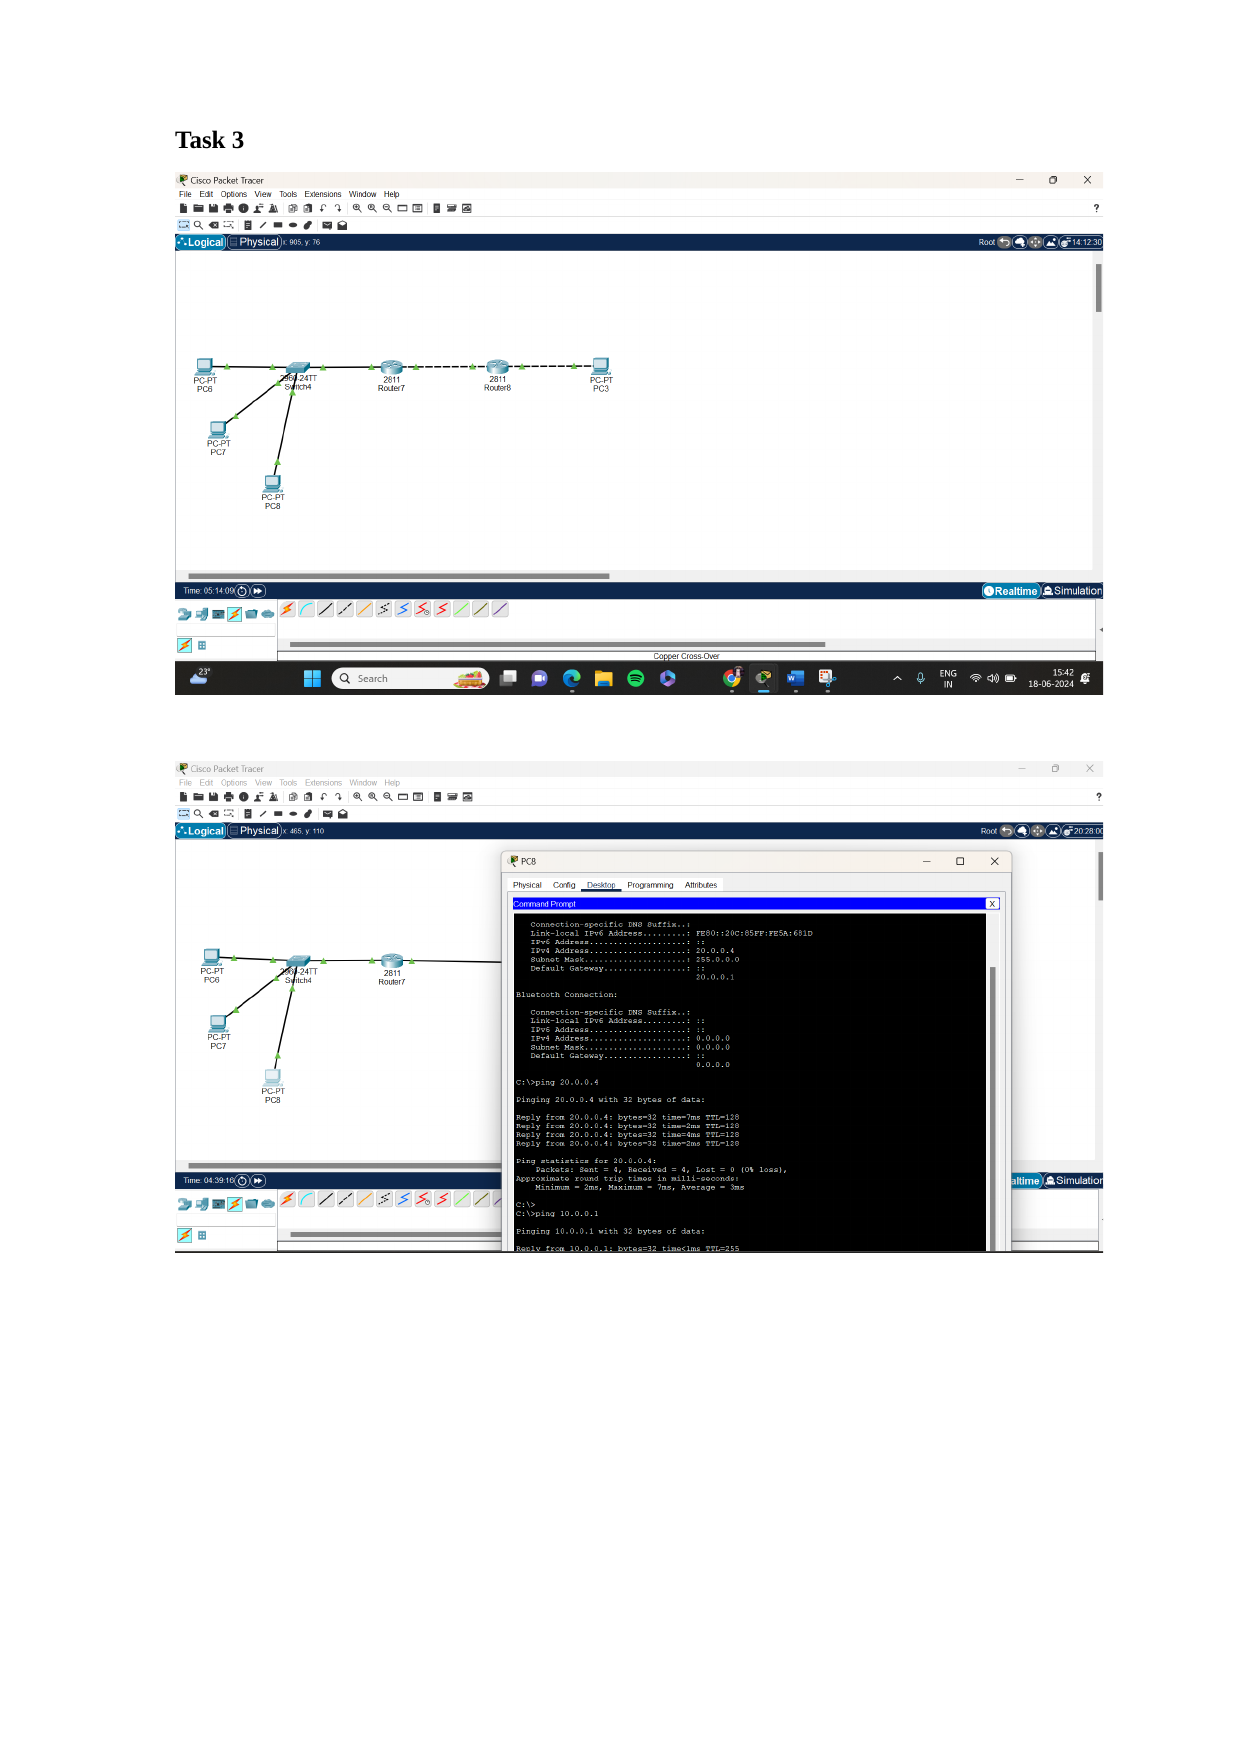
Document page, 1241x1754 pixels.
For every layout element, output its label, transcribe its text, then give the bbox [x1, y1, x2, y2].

picture [175, 172, 1104, 695]
picture [203, 830, 211, 836]
text Task 3 [175, 125, 1103, 154]
picture [175, 761, 1104, 1253]
